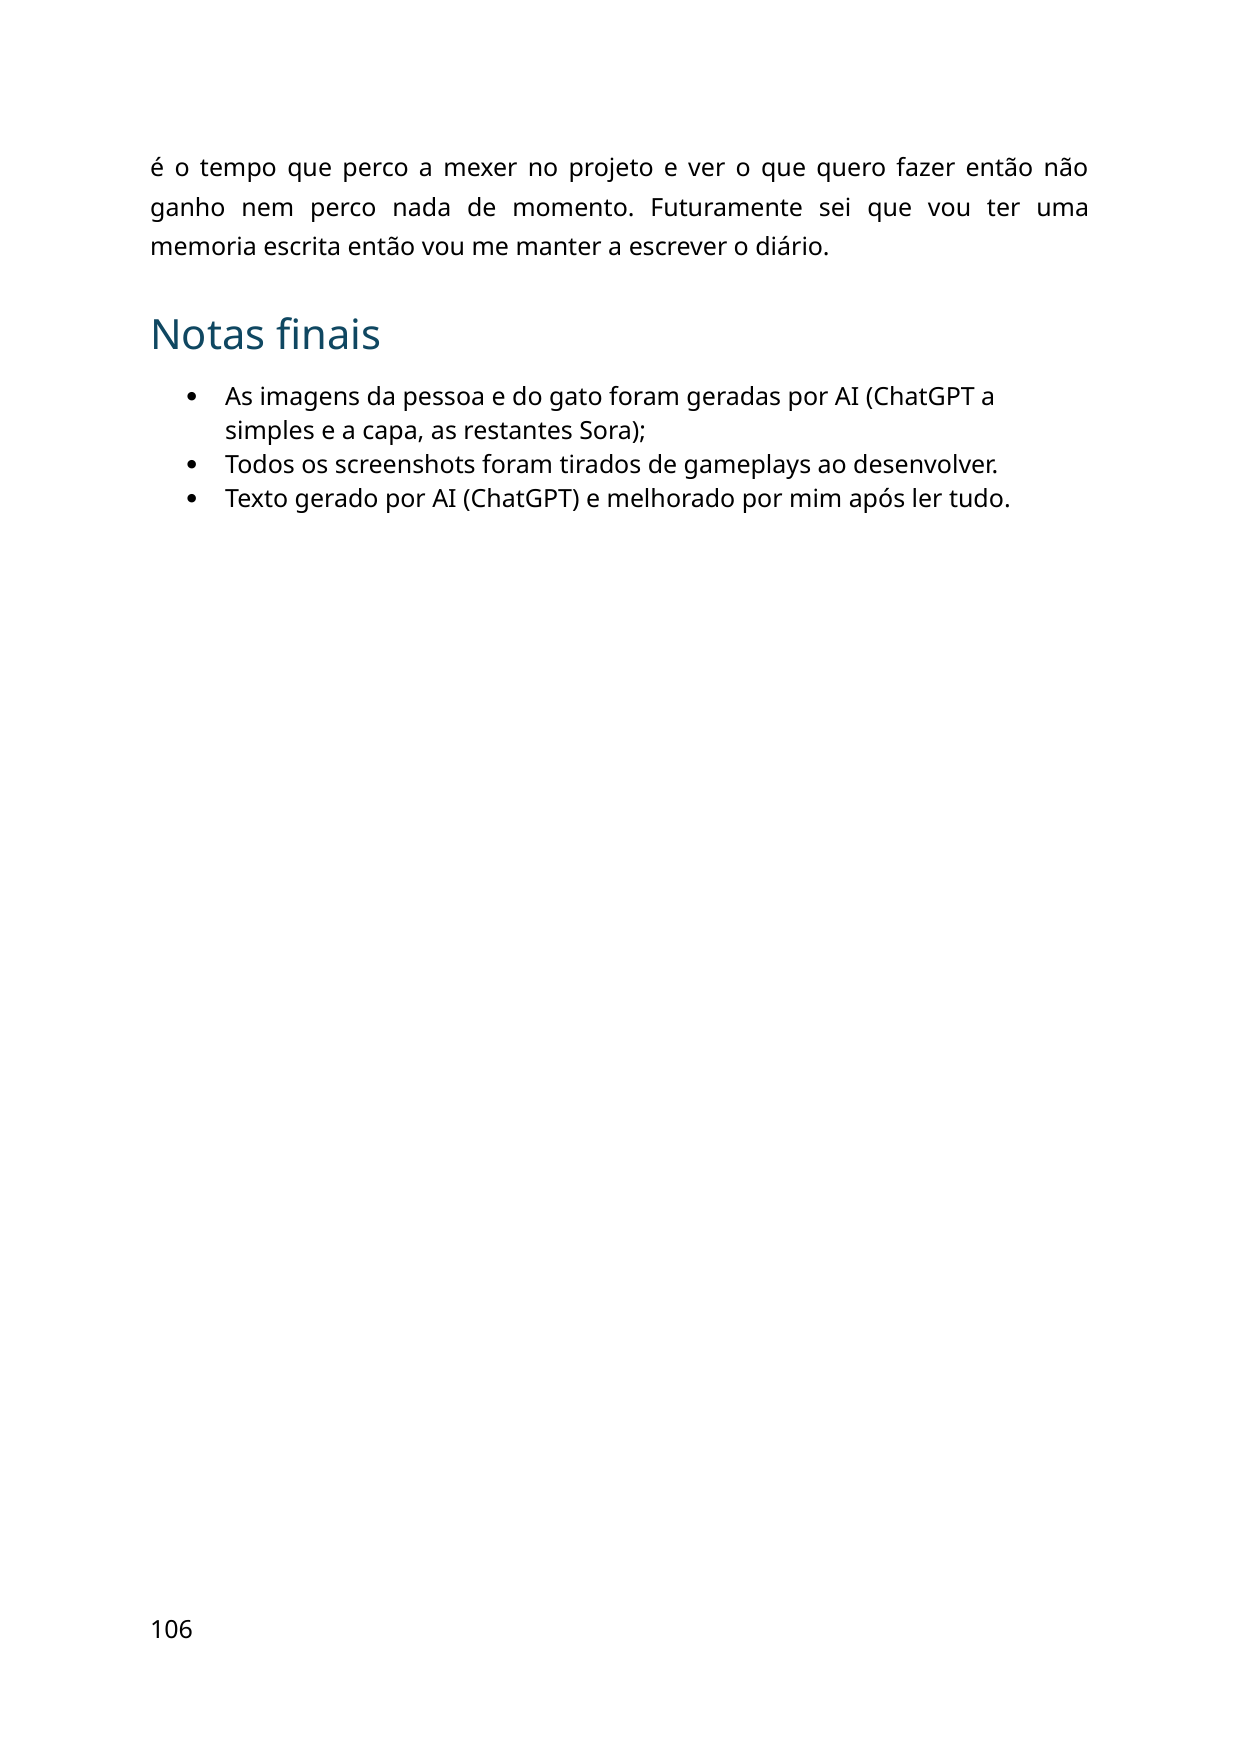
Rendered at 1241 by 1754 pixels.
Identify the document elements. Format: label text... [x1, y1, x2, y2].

subtitle Notas finais [150, 305, 1090, 362]
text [150, 150, 1090, 262]
list As imagens da pessoa e do gato foram geradas por AI (ChatGPT a simples e a capa, as restantes Sora); [187, 378, 1090, 447]
list Texto gerado por AI (ChatGPT) e melhorado por mim após ler tudo. [187, 481, 1090, 515]
list Todos os screenshots foram tirados de gameplays ao desenvolver. [187, 447, 1090, 481]
